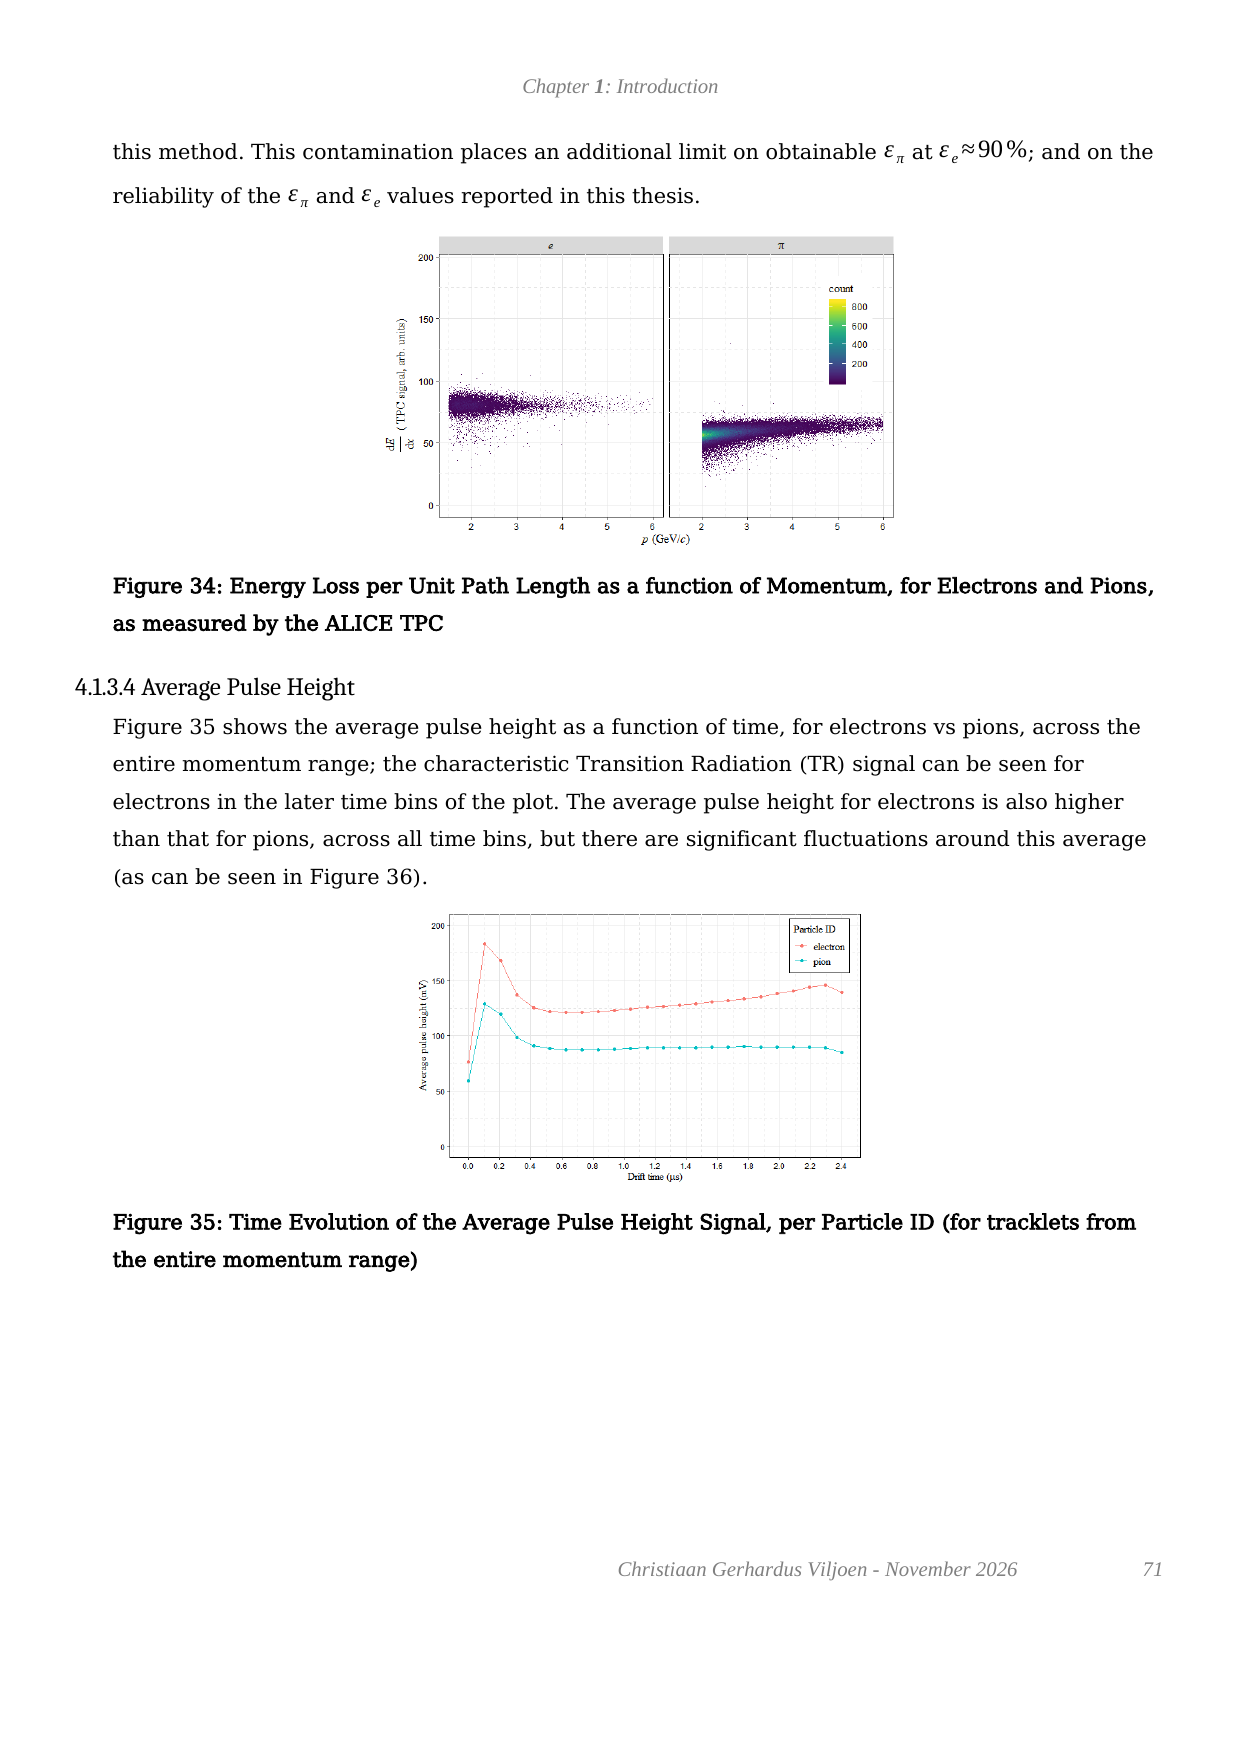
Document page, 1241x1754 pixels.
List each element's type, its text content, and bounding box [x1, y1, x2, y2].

picture [379, 231, 899, 552]
subtitle Average Pulse Height [75, 672, 1165, 701]
text Figure 34: Energy Loss per Unit Path Length as a function of Momentum, for Electrons and Pions, as measured by the ALICE TPC [112, 572, 1165, 635]
picture [413, 909, 865, 1188]
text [112, 135, 1165, 211]
text Figure 35 shows the average pulse height as a function of time, for electrons vs pions, across the entire momentum range; the characteristic Transition Radiation (TR) signal can be seen for electrons in the later time bins of the plot. The average pulse height for electrons is also higher than that for pions, across all time bins, but there are significant fluctuations around this average (as can be seen in Figure 36). [112, 714, 1165, 889]
text Figure 35: Time Evolution of the Average Pulse Height Signal, per Particle ID (for tracklets from the entire momentum range) [112, 1209, 1165, 1271]
